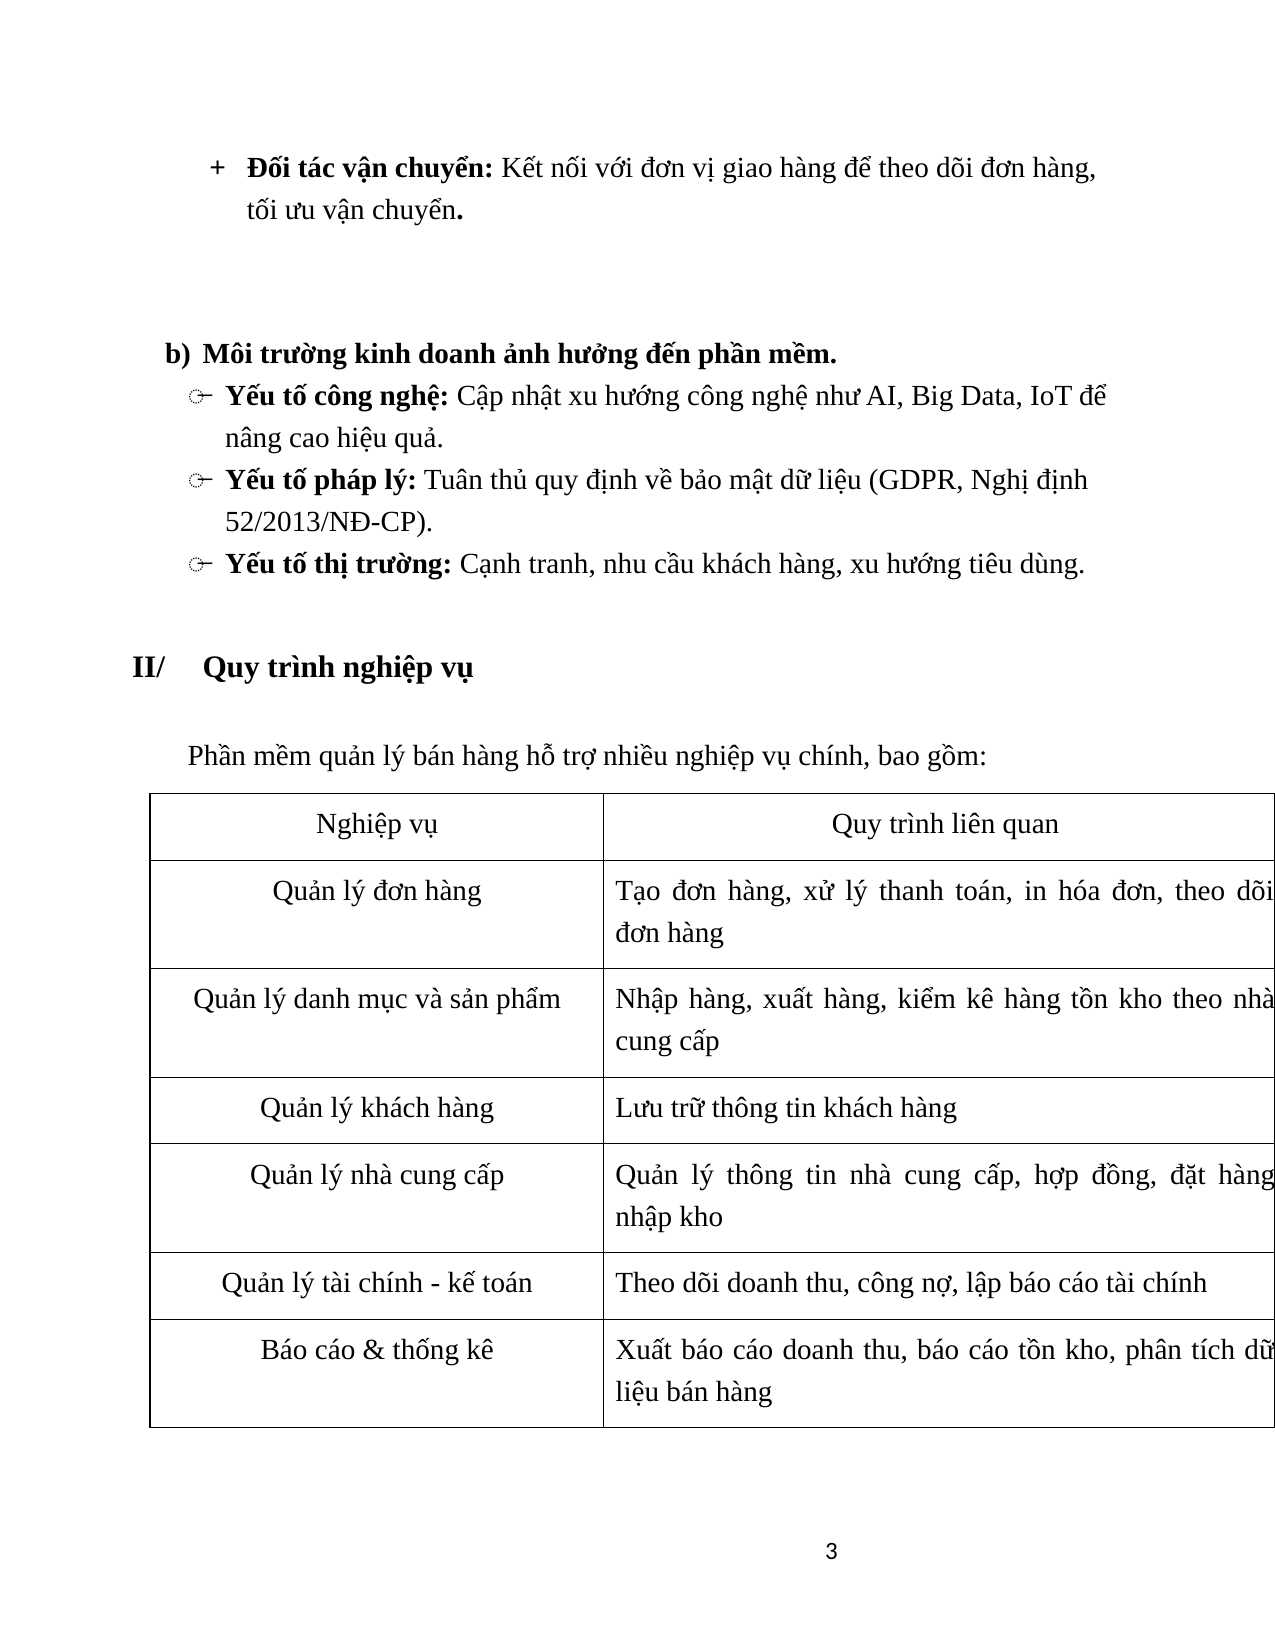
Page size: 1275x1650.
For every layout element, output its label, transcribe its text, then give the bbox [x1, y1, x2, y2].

list Phần mềm quản lý bán hàng hỗ trợ nhiều nghiệp vụ chính, bao gồm: [187, 738, 1125, 772]
list Yếu tố pháp lý: Tuân thủ quy định về bảo mật dữ liệu (GDPR, Nghị định 52/2013/NĐ-CP). [187, 462, 1125, 538]
table_header Quy trình liên quan [604, 794, 1274, 859]
list Yếu tố thị trường: Cạnh tranh, nhu cầu khách hàng, xu hướng tiêu dùng. [187, 546, 1125, 579]
table_cell Tạo đơn hàng, xử lý thanh toán, in hóa đơn, theo dõi đơn hàng [604, 861, 1274, 968]
table_cell Theo dõi doanh thu, công nợ, lập báo cáo tài chính [604, 1253, 1274, 1318]
table_cell Quản lý tài chính - kế toán [151, 1253, 603, 1318]
table_cell Quản lý đơn hàng [151, 861, 603, 968]
table_cell Nhập hàng, xuất hàng, kiểm kê hàng tồn kho theo nhà cung cấp [604, 969, 1274, 1077]
table_cell Quản lý nhà cung cấp [151, 1144, 603, 1252]
table_cell Báo cáo & thống kê [151, 1320, 603, 1427]
table_cell Quản lý thông tin nhà cung cấp, hợp đồng, đặt hàng nhập kho [604, 1144, 1274, 1252]
table_cell Quản lý khách hàng [151, 1078, 603, 1143]
list Môi trường kinh doanh ảnh hưởng đến phần mềm. [165, 337, 1125, 370]
list Đối tác vận chuyển: Kết nối với đơn vị giao hàng để theo dõi đơn hàng, tối ưu vận chuyển. [209, 150, 1125, 225]
table_cell Lưu trữ thông tin khách hàng [604, 1078, 1274, 1143]
table_header Nghiệp vụ [151, 794, 603, 859]
table_cell Xuất báo cáo doanh thu, báo cáo tồn kho, phân tích dữ liệu bán hàng [604, 1320, 1274, 1427]
list Quy trình nghiệp vụ [165, 649, 1125, 685]
list Yếu tố công nghệ: Cập nhật xu hướng công nghệ như AI, Big Data, IoT để nâng cao hiệu quả. [187, 378, 1125, 454]
table_cell Quản lý danh mục và sản phẩm [151, 969, 603, 1077]
